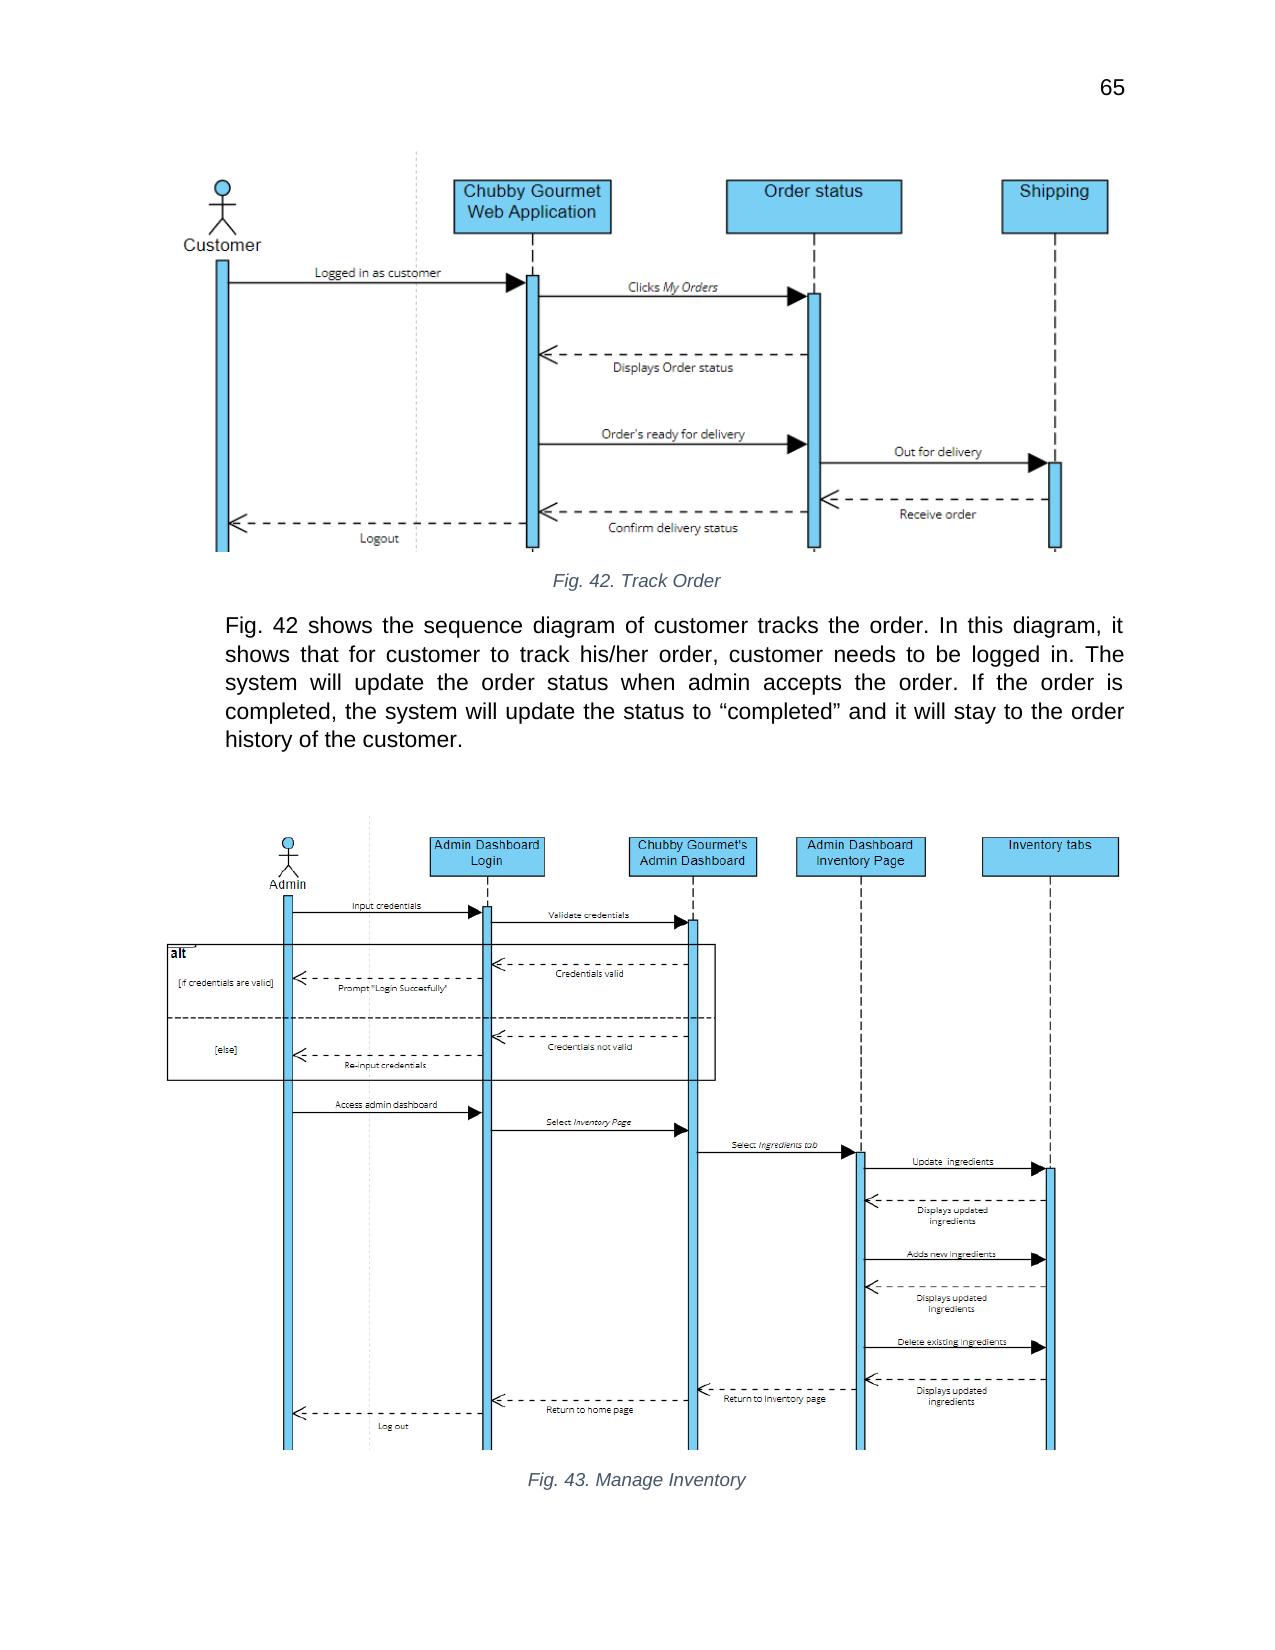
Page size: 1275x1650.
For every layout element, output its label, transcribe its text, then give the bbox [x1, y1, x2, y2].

text Fig. 42 shows the sequence diagram of customer tracks the order. In this diagram, it shows that for customer to track his/her order, customer needs to be logged in. The system will update the order status when admin accepts the order. If the order is completed, the system will update the status to “completed” and it will stay to the order history of the customer. [225, 612, 1125, 753]
picture [150, 816, 1125, 1450]
picture [150, 150, 1125, 552]
